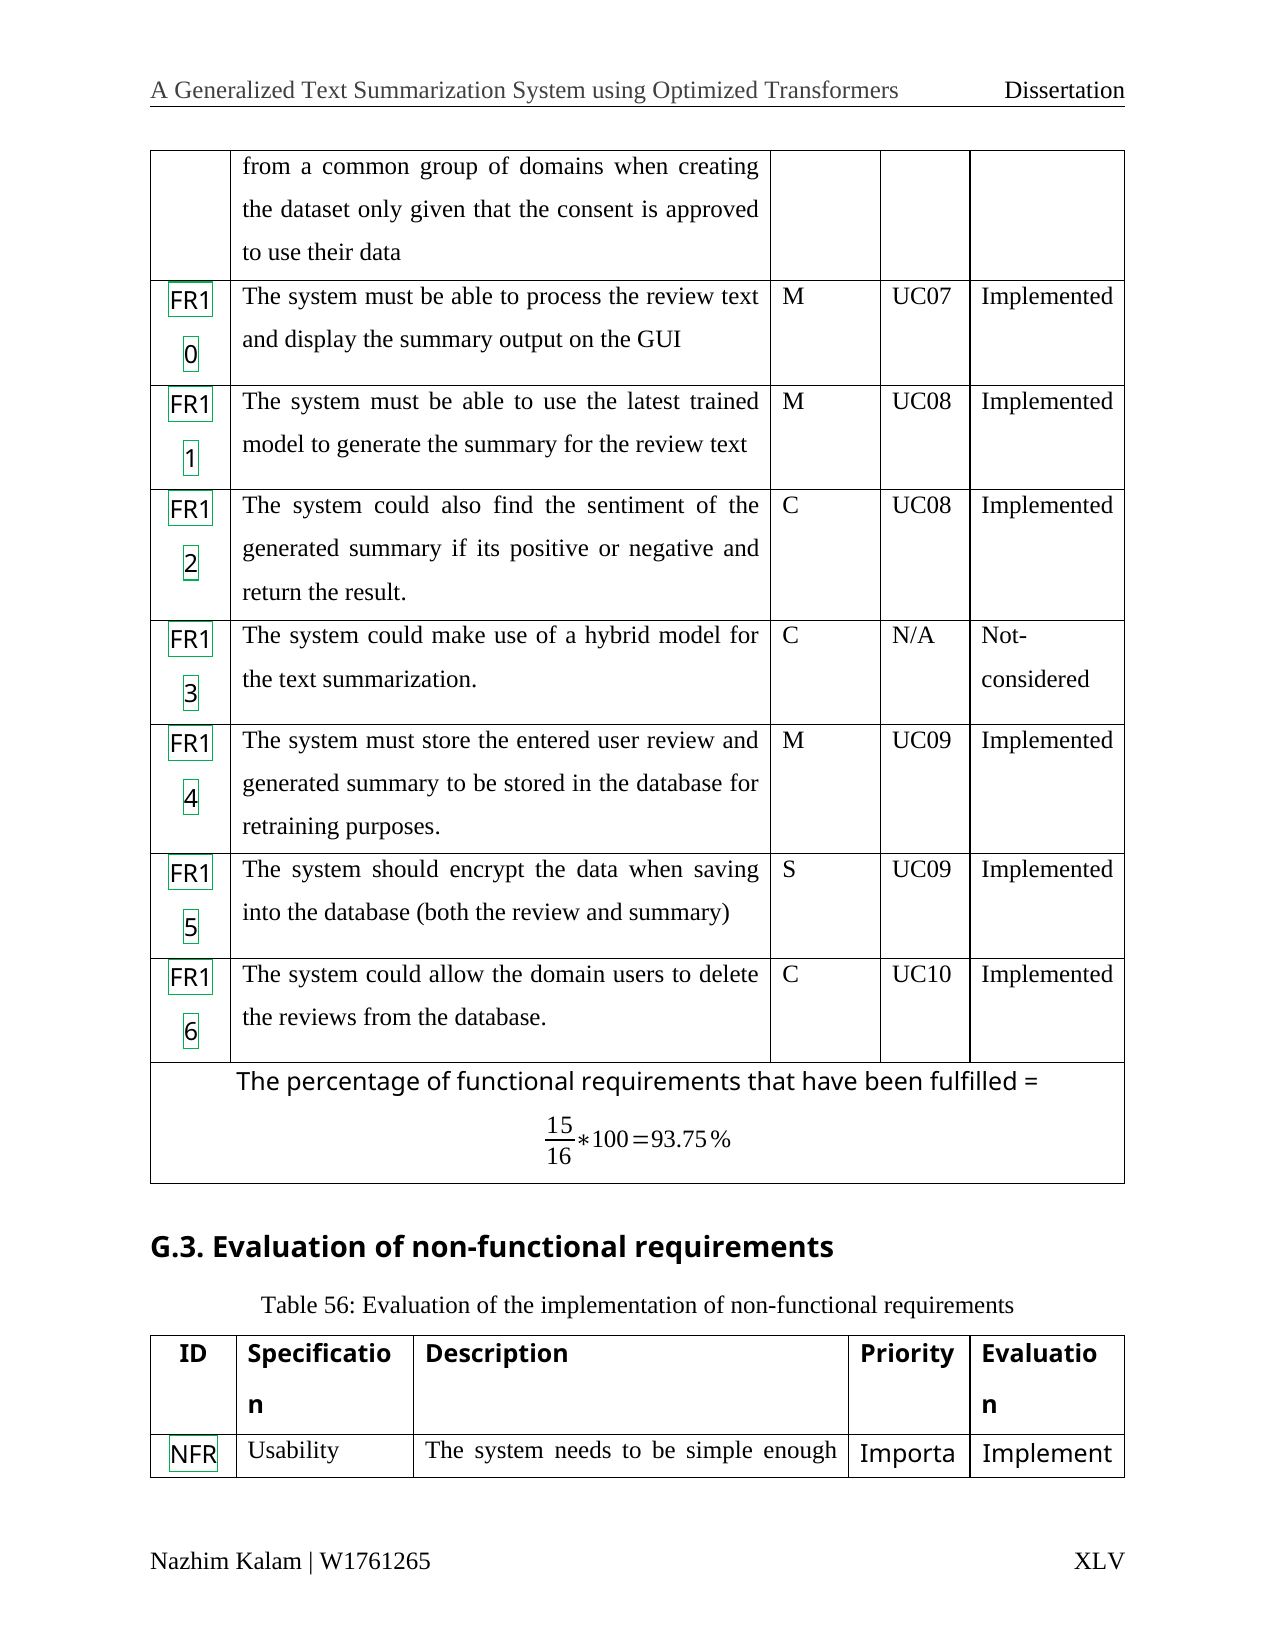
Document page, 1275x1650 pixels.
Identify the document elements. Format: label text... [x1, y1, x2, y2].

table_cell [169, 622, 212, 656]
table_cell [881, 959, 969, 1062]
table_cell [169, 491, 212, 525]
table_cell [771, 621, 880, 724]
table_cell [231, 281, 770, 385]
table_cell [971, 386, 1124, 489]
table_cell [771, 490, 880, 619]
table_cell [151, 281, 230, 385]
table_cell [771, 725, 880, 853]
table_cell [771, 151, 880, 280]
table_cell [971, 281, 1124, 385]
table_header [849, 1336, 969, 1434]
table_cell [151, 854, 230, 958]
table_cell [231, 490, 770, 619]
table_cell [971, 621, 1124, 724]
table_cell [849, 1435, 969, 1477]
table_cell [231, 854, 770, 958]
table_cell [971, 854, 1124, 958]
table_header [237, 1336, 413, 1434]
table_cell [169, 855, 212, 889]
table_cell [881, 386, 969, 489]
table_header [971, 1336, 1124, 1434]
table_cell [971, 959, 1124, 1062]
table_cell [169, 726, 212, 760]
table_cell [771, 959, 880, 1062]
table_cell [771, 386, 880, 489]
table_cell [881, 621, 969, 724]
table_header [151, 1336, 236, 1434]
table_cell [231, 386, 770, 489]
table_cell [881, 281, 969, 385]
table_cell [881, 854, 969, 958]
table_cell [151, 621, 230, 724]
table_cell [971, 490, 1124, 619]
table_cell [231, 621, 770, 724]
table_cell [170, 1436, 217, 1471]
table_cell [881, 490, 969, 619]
subtitle G.3. Evaluation of non-functional requirements [150, 1226, 1125, 1266]
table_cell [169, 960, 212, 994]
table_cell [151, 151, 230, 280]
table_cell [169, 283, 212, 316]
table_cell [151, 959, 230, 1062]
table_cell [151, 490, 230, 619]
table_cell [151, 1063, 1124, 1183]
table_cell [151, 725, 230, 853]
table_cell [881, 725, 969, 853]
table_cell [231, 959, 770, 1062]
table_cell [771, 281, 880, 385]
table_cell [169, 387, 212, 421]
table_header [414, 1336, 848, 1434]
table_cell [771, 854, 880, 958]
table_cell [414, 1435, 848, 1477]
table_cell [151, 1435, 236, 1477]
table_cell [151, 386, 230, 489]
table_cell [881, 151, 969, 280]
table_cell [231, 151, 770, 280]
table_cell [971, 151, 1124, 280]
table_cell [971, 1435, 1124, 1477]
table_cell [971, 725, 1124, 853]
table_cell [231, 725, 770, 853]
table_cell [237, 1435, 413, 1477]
